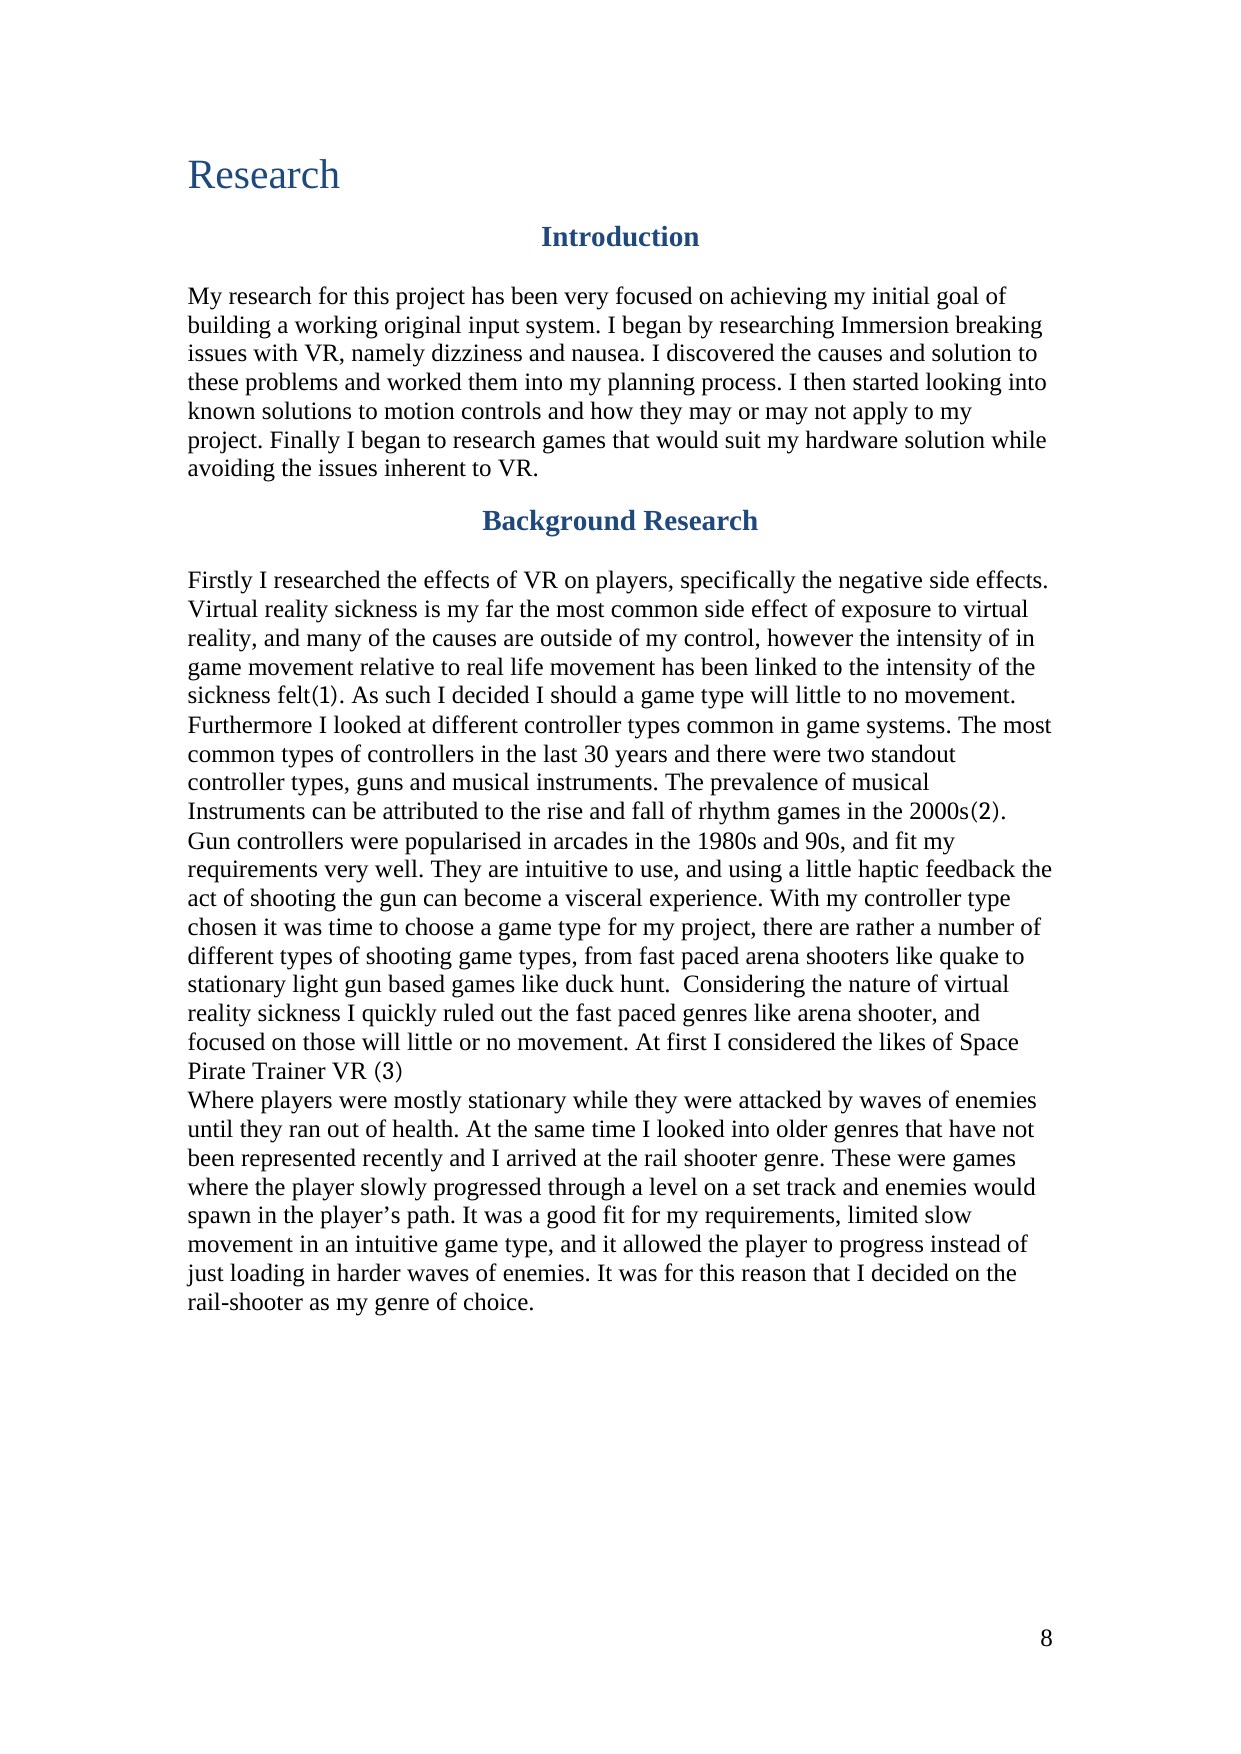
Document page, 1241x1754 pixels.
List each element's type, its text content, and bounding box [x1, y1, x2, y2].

text Where players were mostly stationary while they were attacked by waves of enemies until they ran out of health. At the same time I looked into older genres that have not been represented recently and I arrived at the rail shooter genre. These were games where the player slowly progressed through a level on a set track and enemies would spawn in the player’s path. It was a good fit for my requirements, limited slow movement in an intuitive game type, and it allowed the player to progress instead of just loading in harder waves of enemies. It was for this reason that I decided on the rail-shooter as my genre of choice. [187, 1085, 1053, 1315]
subtitle Research [187, 150, 1053, 198]
subtitle Background Research [187, 503, 1053, 537]
subtitle Introduction [187, 219, 1053, 252]
text Firstly I researched the effects of VR on players, specifically the negative side effects. Virtual reality sickness is my far the most common side effect of exposure to virtual reality, and many of the causes are outside of my control, however the intensity of in game movement relative to real life movement has been linked to the intensity of the sickness felt(1). As such I decided I should a game type will little to no movement. Furthermore I looked at different controller types common in game systems. The most common types of controllers in the last 30 years and there were two standout controller types, guns and musical instruments. The prevalence of musical Instruments can be attributed to the rise and fall of rhythm games in the 2000s(2). Gun controllers were popularised in arcades in the 1980s and 90s, and fit my requirements very well. They are intuitive to use, and using a little haptic feedback the act of shooting the gun can become a visceral experience. With my controller type chosen it was time to choose a game type for my project, there are rather a number of different types of shooting game types, from fast paced arena shooters like quake to stationary light gun based games like duck hunt. Considering the nature of virtual reality sickness I quickly ruled out the fast paced genres like arena shooter, and focused on those will little or no movement. At first I considered the likes of Space Pirate Trainer VR (3) [187, 565, 1053, 1085]
text My research for this project has been very focused on achieving my initial goal of building a working original input system. I began by researching Immersion breaking issues with VR, namely dizziness and nausea. I discovered the causes and solution to these problems and worked them into my planning process. I then started looking into known solutions to motion controls and how they may or may not apply to my project. Finally I began to research games that would suit my hardware solution while avoiding the issues inherent to VR. [187, 281, 1053, 482]
